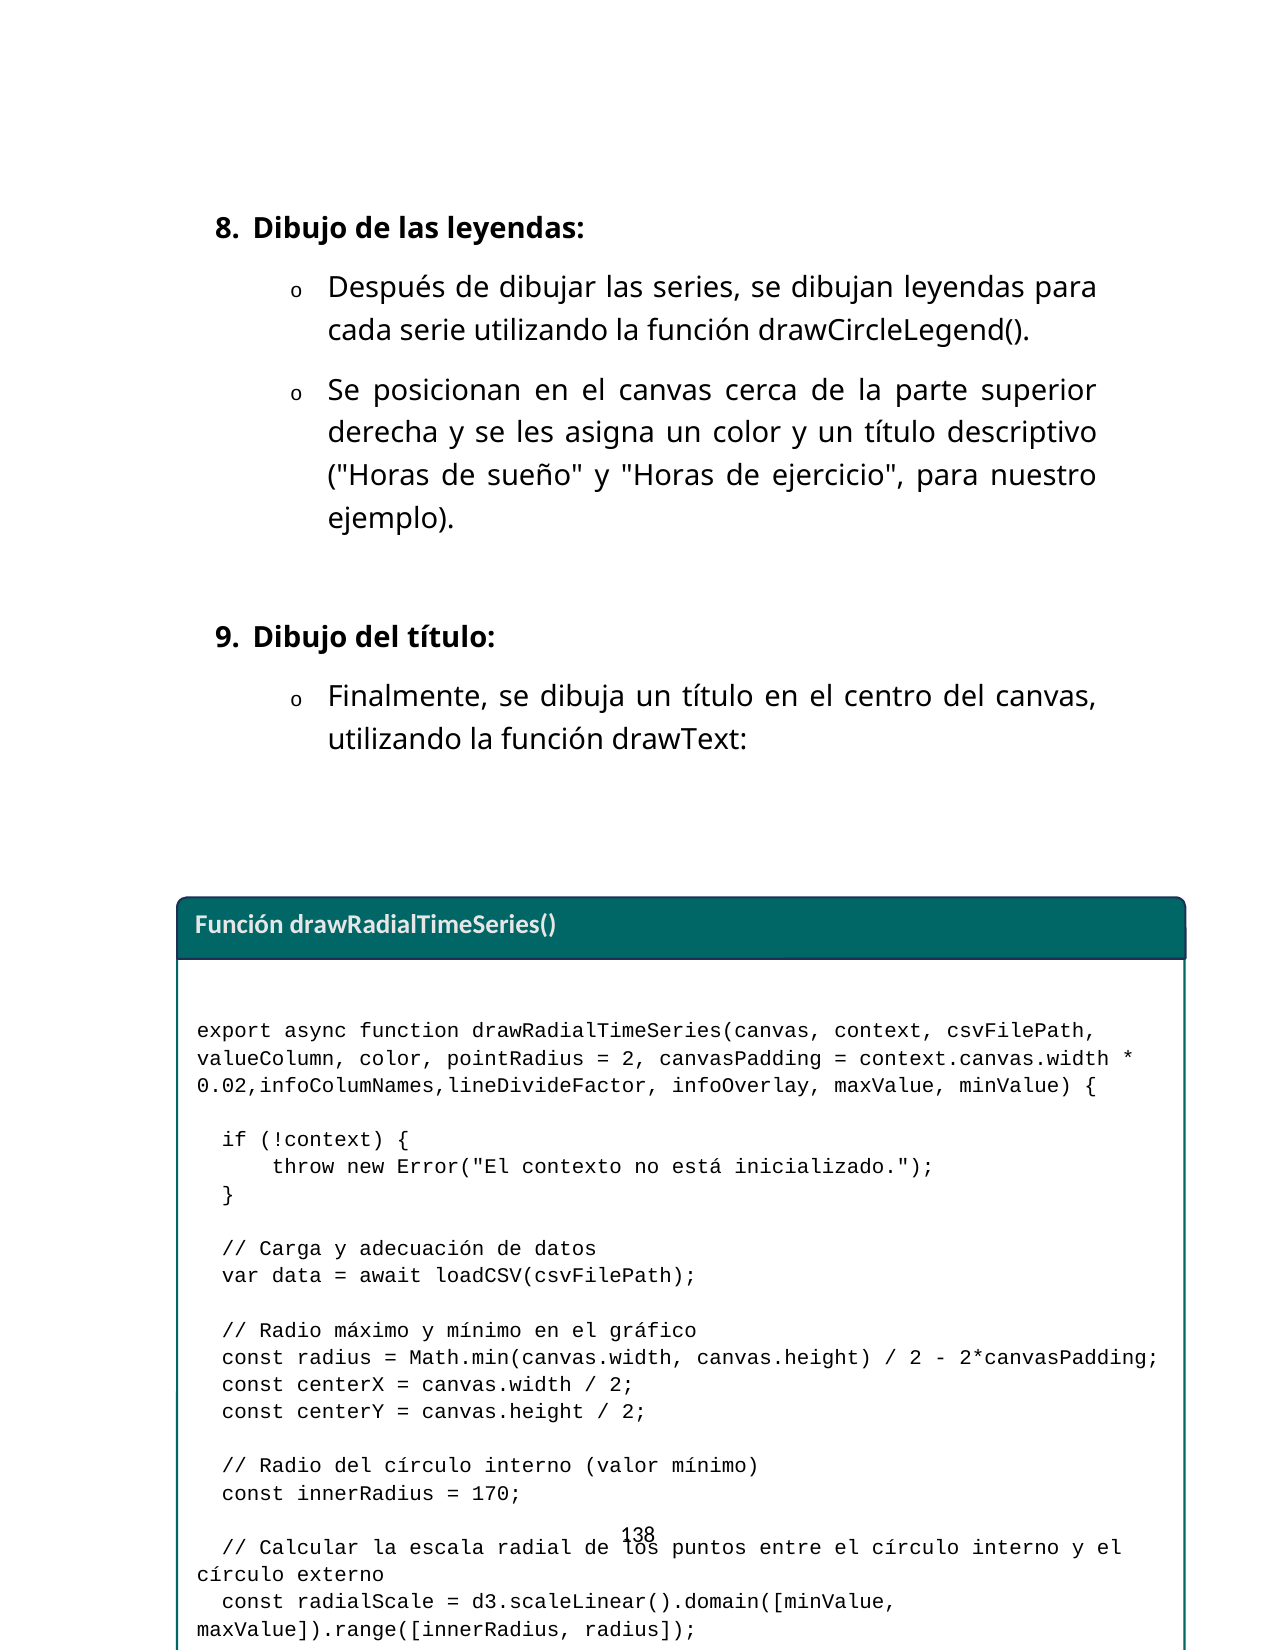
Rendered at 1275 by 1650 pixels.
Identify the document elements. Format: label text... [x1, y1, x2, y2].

list Se posicionan en el canvas cerca de la parte superior derecha y se les asigna un color y un título descriptivo ("Horas de sueño" y "Horas de ejercicio", para nuestro ejemplo). [290, 369, 1098, 537]
list Dibujo del título: [215, 616, 1098, 656]
list Después de dibujar las series, se dibujan leyendas para cada serie utilizando la función drawCircleLegend(). [290, 267, 1098, 349]
list Dibujo de las leyendas: [215, 207, 1098, 247]
list Finalmente, se dibuja un título en el centro del canvas, utilizando la función drawText: [290, 676, 1098, 758]
